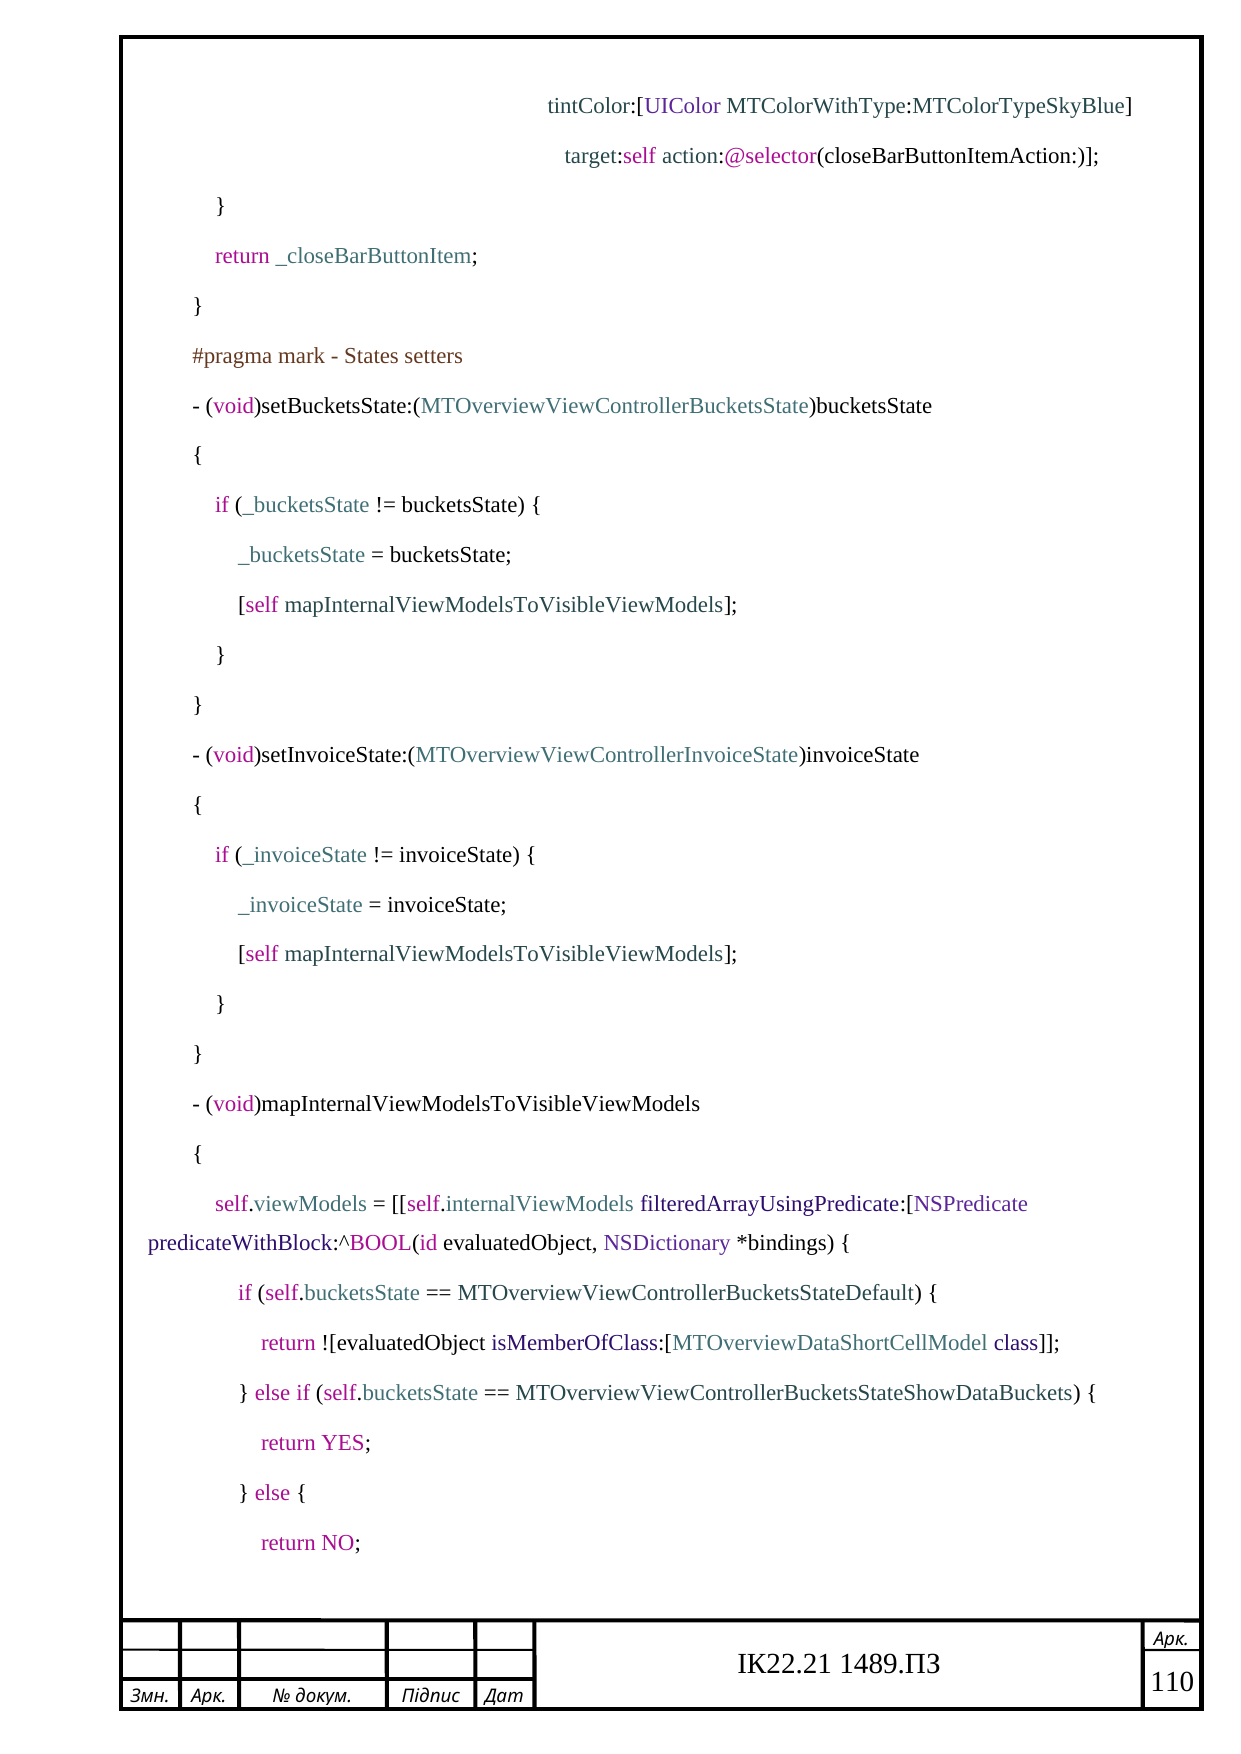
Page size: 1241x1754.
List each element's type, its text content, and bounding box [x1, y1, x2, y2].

text tintColor:[UIColor MTColorWithType:MTColorTypeSkyBlue] [148, 92, 1196, 119]
text if (_bucketsState != bucketsState) { [148, 491, 1196, 518]
text self.viewModels = [[self.internalViewModels filteredArrayUsingPredicate:[NSPredicate predicateWithBlock:^BOOL(id evaluatedObject, NSDictionary *bindings) { [148, 1190, 1196, 1256]
text - (void)mapInternalViewModelsToVisibleViewModels [148, 1090, 1196, 1117]
text } [148, 292, 1196, 318]
text if (_invoiceState != invoiceState) { [148, 841, 1196, 867]
text { [148, 442, 1196, 468]
text } [148, 1040, 1196, 1067]
text _bucketsState = bucketsState; [148, 541, 1196, 568]
text return NO; [148, 1529, 1196, 1555]
text [self mapInternalViewModelsToVisibleViewModels]; [148, 941, 1196, 967]
text if (self.bucketsState == MTOverviewViewControllerBucketsStateDefault) { [148, 1279, 1196, 1306]
text return _closeBarButtonItem; [148, 242, 1196, 268]
text #pragma mark - States setters [148, 342, 1196, 368]
text } [148, 192, 1196, 218]
text { [148, 1140, 1196, 1166]
text _invoiceState = invoiceState; [148, 891, 1196, 917]
text } [148, 990, 1196, 1017]
text [self mapInternalViewModelsToVisibleViewModels]; [148, 591, 1196, 618]
text return ![evaluatedObject isMemberOfClass:[MTOverviewDataShortCellModel class]]; [148, 1329, 1196, 1356]
text } [148, 641, 1196, 667]
text - (void)setBucketsState:(MTOverviewViewControllerBucketsState)bucketsState [148, 392, 1196, 418]
text - (void)setInvoiceState:(MTOverviewViewControllerInvoiceState)invoiceState [148, 741, 1196, 767]
text return YES; [148, 1429, 1196, 1455]
text { [148, 791, 1196, 817]
text target:self action:@selector(closeBarButtonItemAction:)]; [148, 142, 1196, 168]
text } else if (self.bucketsState == MTOverviewViewControllerBucketsStateShowDataBuckets) { [148, 1379, 1196, 1406]
text } else { [148, 1479, 1196, 1505]
text } [148, 691, 1196, 717]
